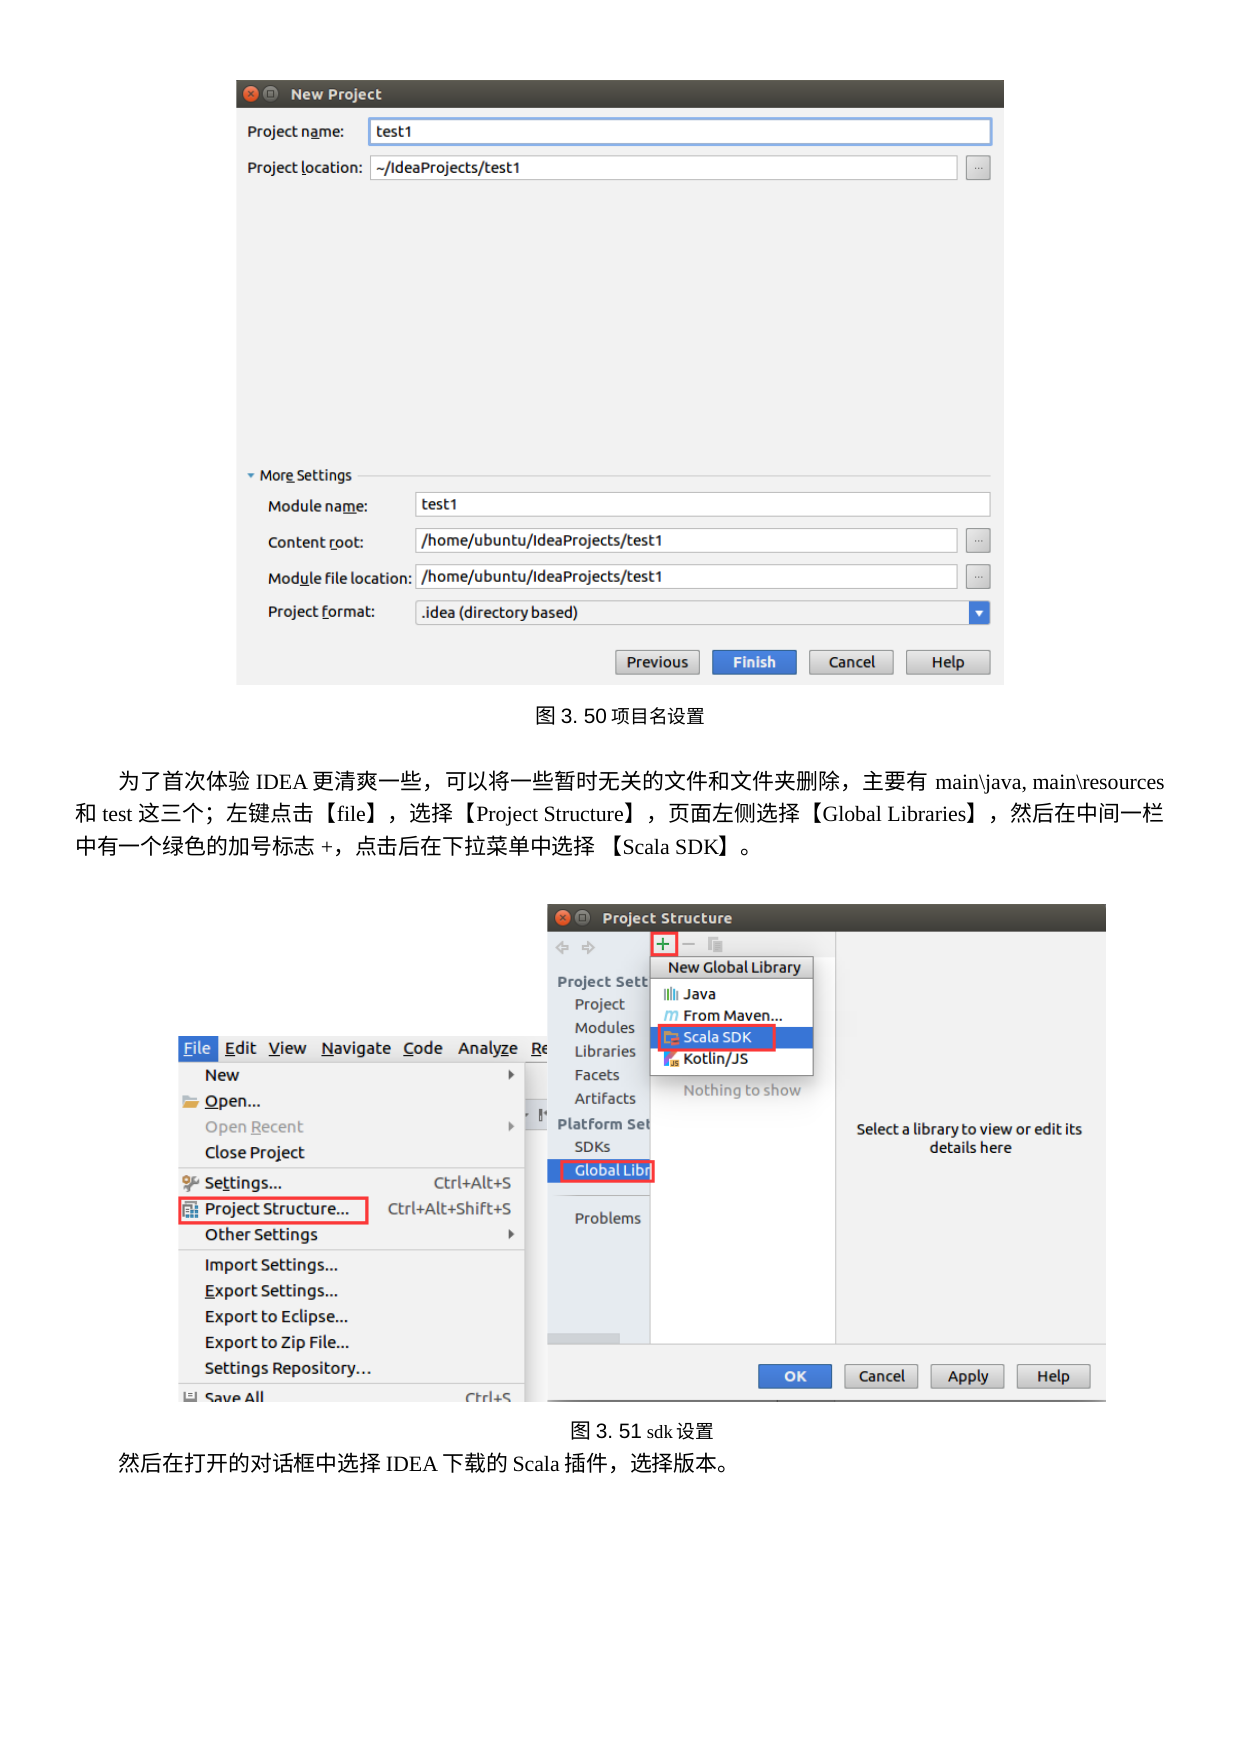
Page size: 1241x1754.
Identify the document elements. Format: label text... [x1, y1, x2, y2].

text 然后在打开的对话框中选择IDEA下载的Scala插件，选择版本。 [75, 1446, 1165, 1478]
picture [178, 904, 1106, 1402]
text 为了首次体验IDEA更清爽一些，可以将一些暂时无关的文件和文件夹删除，主要有 main\java, main\resources 和 test 这三个；左键点击【file】，选择【Project Structure】，页面左侧选择【Global Libraries】，然后在中间一栏中有一个绿色的加号标志 +，点击后在下拉菜单中选择 【Scala SDK】。 [75, 763, 1165, 861]
text 图 3. 51 sdk设置 [75, 1413, 1165, 1446]
picture [236, 80, 1004, 685]
text 图 3. 50 项目名设置 [75, 698, 1165, 731]
